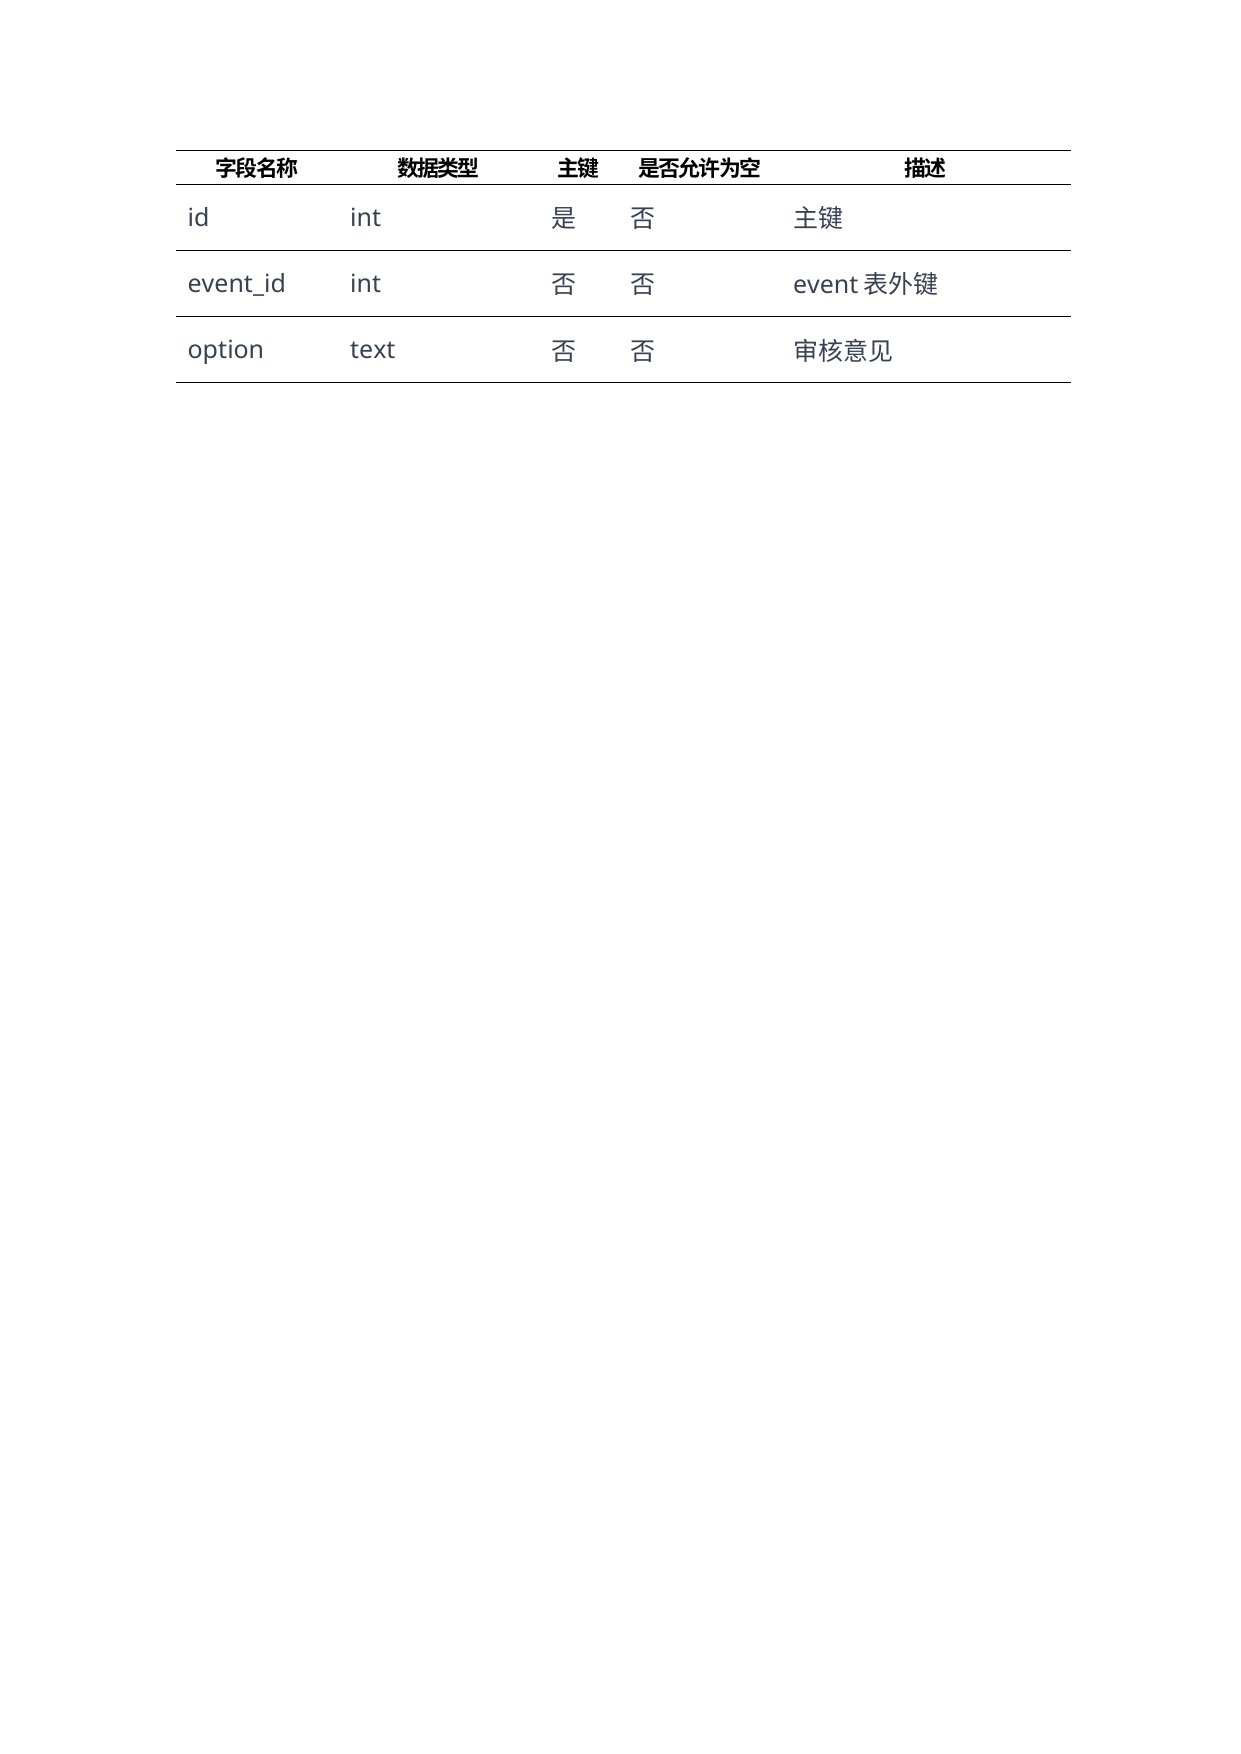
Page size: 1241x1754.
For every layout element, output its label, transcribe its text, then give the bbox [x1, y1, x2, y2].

table_cell id [176, 185, 339, 249]
table_cell int [339, 185, 539, 249]
table_cell 否 [619, 185, 782, 249]
table_cell 否 [540, 317, 619, 382]
table_cell option [176, 317, 339, 382]
table_cell event表外键 [782, 251, 1071, 316]
table_cell 审核意见 [782, 317, 1071, 382]
table_header 主键 [540, 151, 619, 183]
table_header 字段名称 [176, 151, 339, 183]
table_cell text [339, 317, 539, 382]
table_cell 主键 [782, 185, 1071, 249]
table_cell int [339, 251, 539, 316]
table_cell event_id [176, 251, 339, 316]
table_cell 否 [540, 251, 619, 316]
table_header 是否允许为空 [619, 151, 782, 183]
table_cell 否 [619, 251, 782, 316]
table_header 数据类型 [339, 151, 539, 183]
table_cell 是 [540, 185, 619, 249]
table_cell 否 [619, 317, 782, 382]
table_header 描述 [782, 151, 1071, 183]
